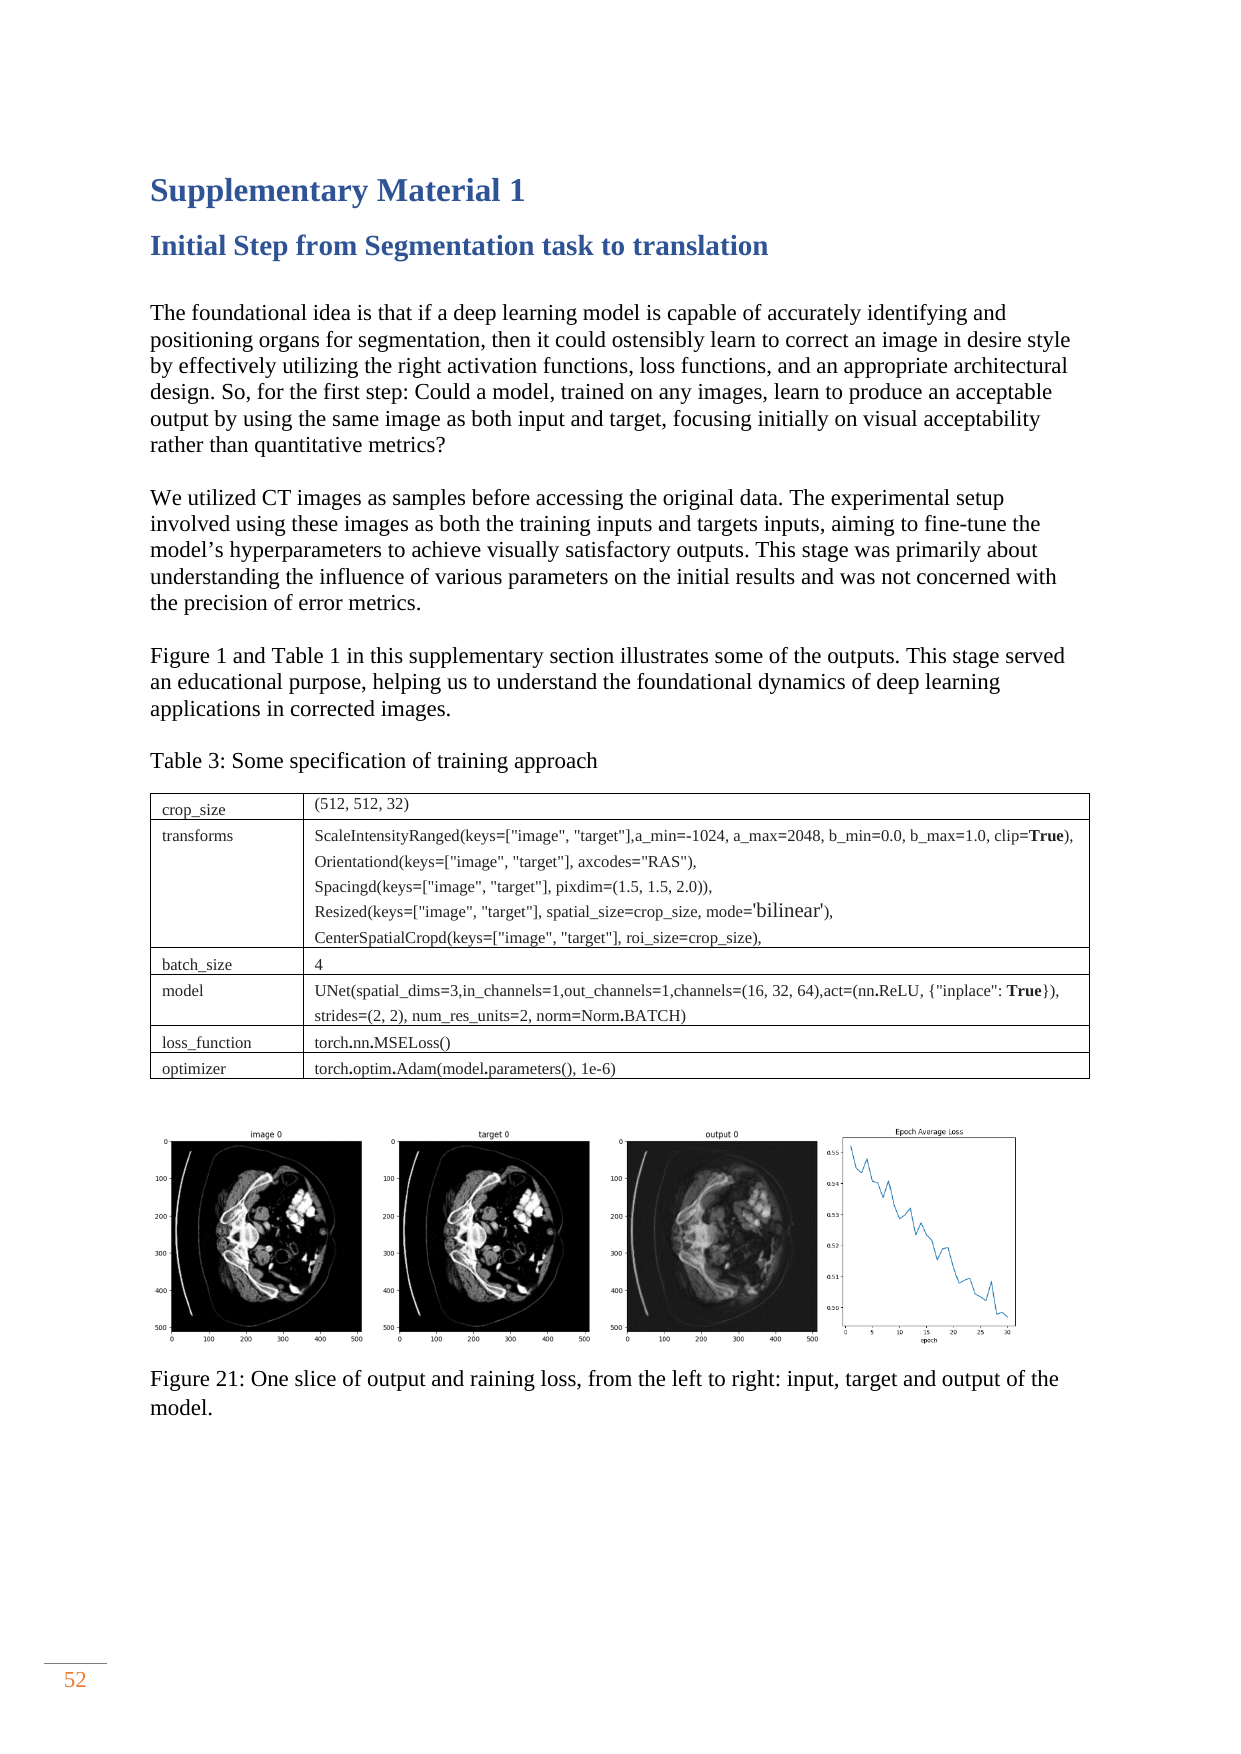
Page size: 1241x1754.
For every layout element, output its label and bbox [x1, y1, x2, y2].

table_cell [151, 975, 303, 1025]
table_cell [151, 1053, 303, 1078]
table_header [151, 794, 303, 819]
table_cell [304, 948, 1089, 973]
table_cell [304, 1026, 1089, 1052]
table_cell [151, 1026, 303, 1052]
picture [150, 1124, 1033, 1347]
table_cell [304, 820, 1089, 947]
table_cell [151, 820, 303, 947]
table_cell [151, 948, 303, 973]
table_header [304, 794, 1089, 819]
table_cell [304, 1053, 1089, 1078]
table_cell [304, 975, 1089, 1025]
